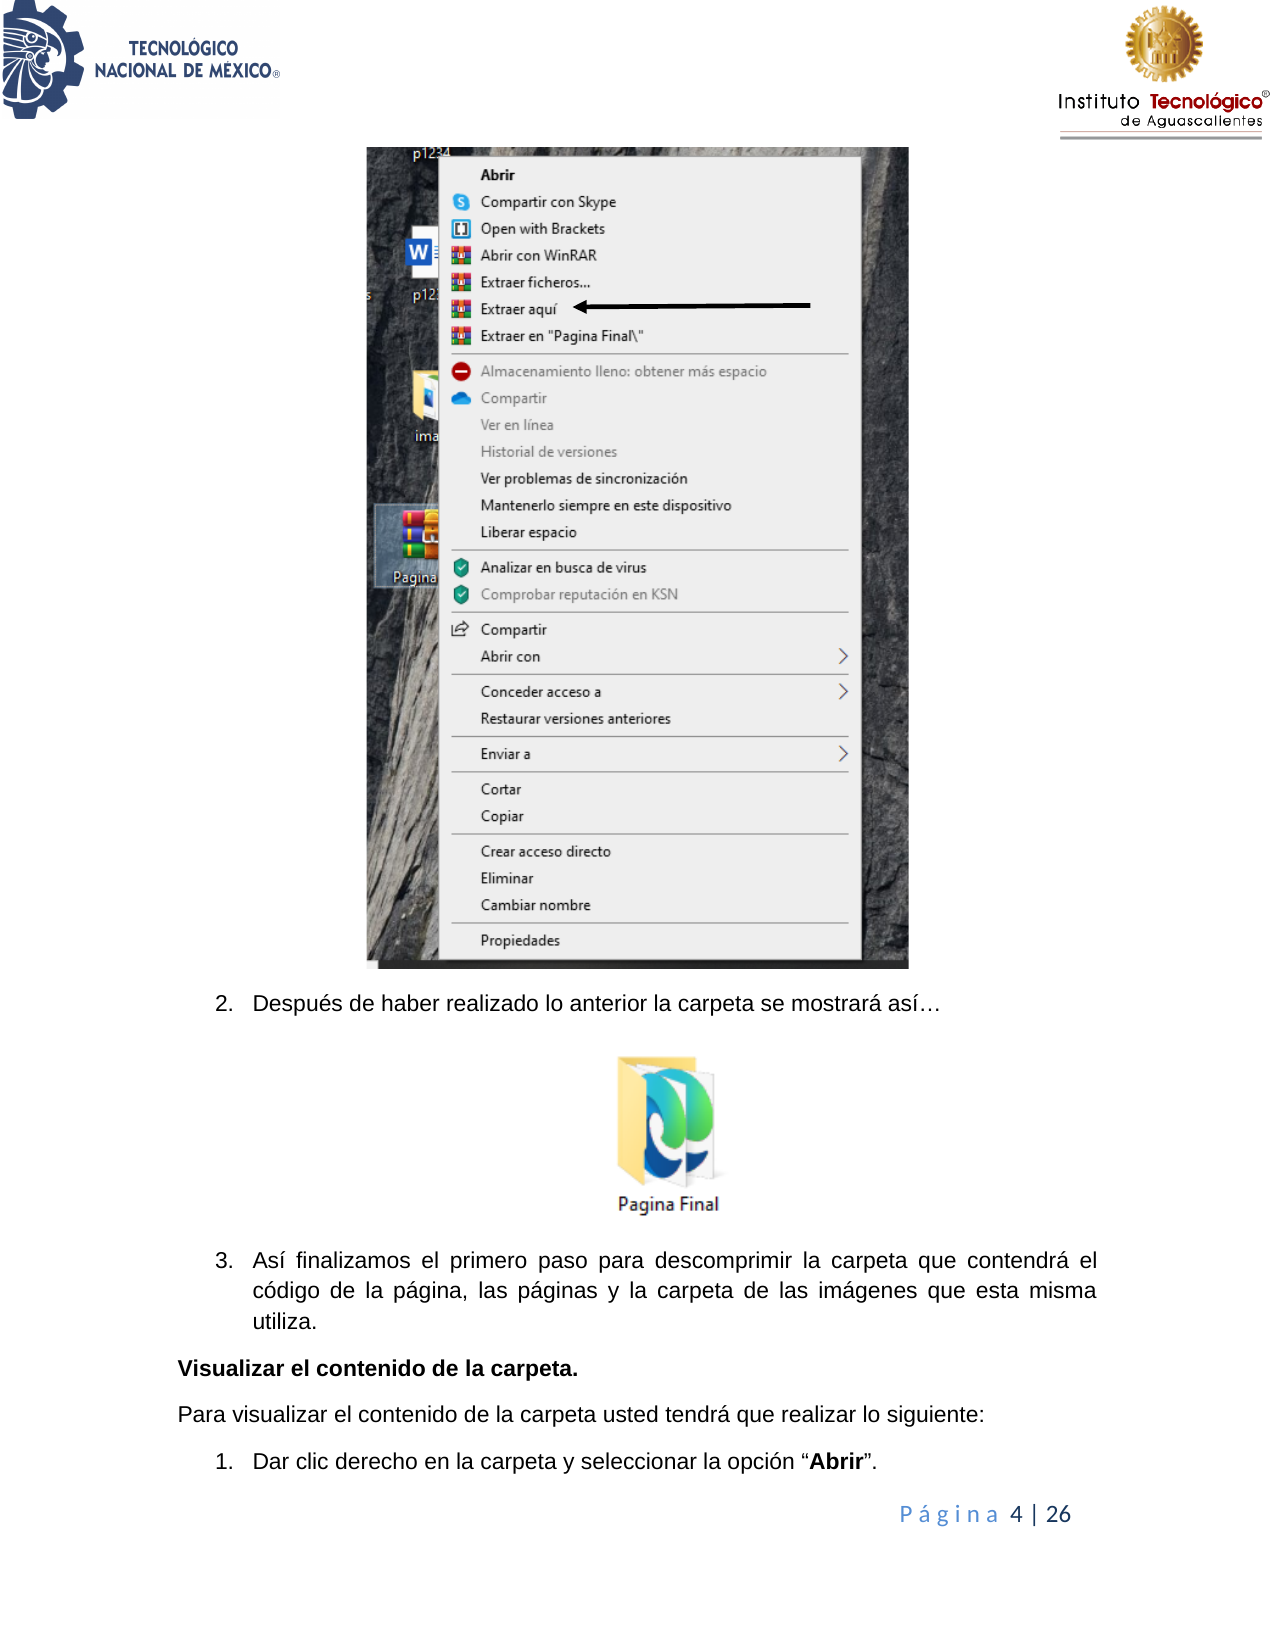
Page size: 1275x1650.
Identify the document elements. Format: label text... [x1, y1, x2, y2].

picture [2, 0, 280, 119]
picture [366, 147, 909, 969]
list Dar clic derecho en la carpeta y seleccionar la opción “Abrir”. [215, 1448, 1098, 1475]
text Para visualizar el contenido de la carpeta usted tendrá que realizar lo siguiente: [177, 1401, 1098, 1428]
text Visualizar el contenido de la carpeta. [177, 1354, 1098, 1381]
picture [1053, 4, 1271, 141]
picture [586, 1019, 764, 1244]
list Después de haber realizado lo anterior la carpeta se mostrará así… [215, 989, 1098, 1016]
list Así finalizamos el primero paso para descomprimir la carpeta que contendrá el código de la página, las páginas y la carpeta de las imágenes que esta misma utiliza. [215, 1247, 1098, 1334]
